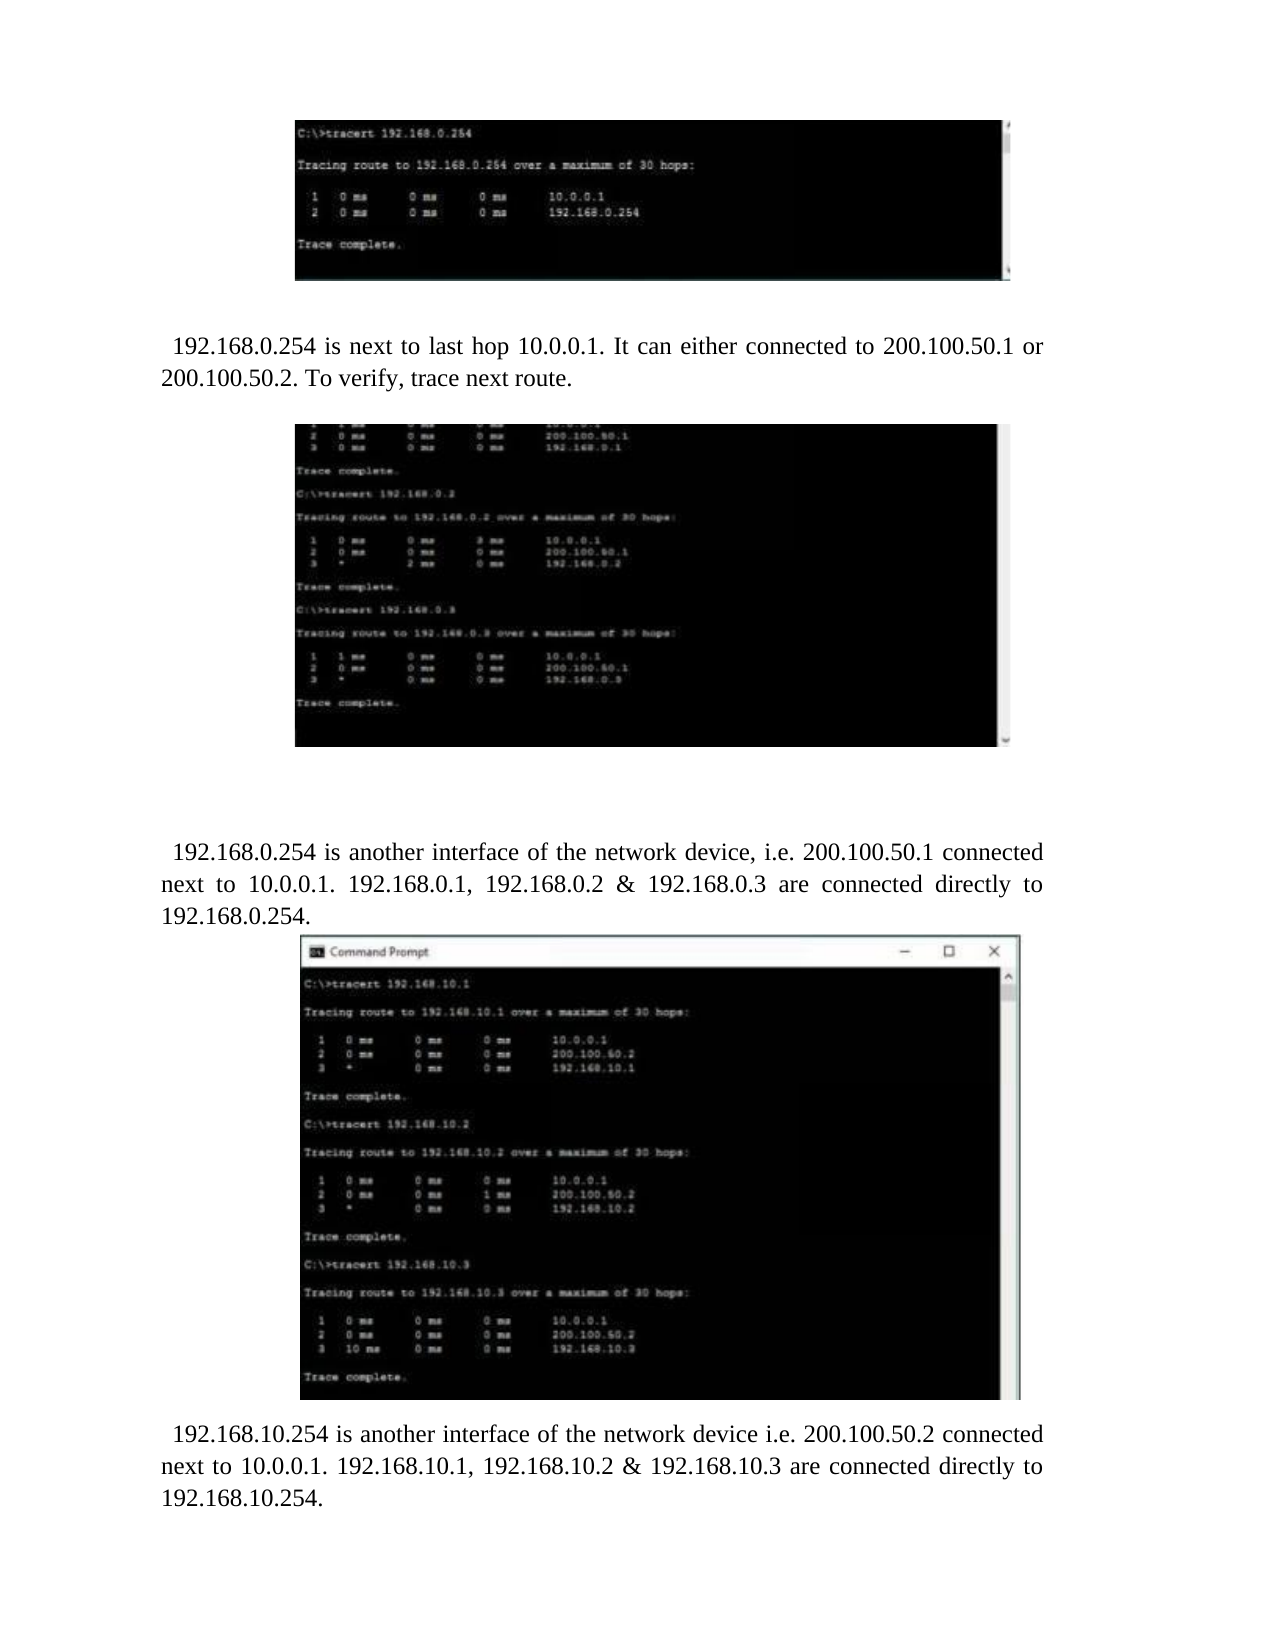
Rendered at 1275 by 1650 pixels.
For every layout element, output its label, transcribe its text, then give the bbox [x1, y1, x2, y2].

text 192.168.0.254 is next to last hop 10.0.0.1. It can either connected to 200.100.50.1 or 200.100.50.2. To verify, trace next route. [161, 331, 1044, 392]
text 192.168.0.254 is another interface of the network device, i.e. 200.100.50.1 connected next to 10.0.0.1. 192.168.0.1, 192.168.0.2 & 192.168.0.3 are connected directly to 192.168.0.254. [161, 837, 1044, 930]
text 192.168.10.254 is another interface of the network device i.e. 200.100.50.2 connected next to 10.0.0.1. 192.168.10.1, 192.168.10.2 & 192.168.10.3 are connected directly to 192.168.10.254. [161, 1419, 1044, 1512]
picture [294, 120, 1011, 281]
picture [300, 934, 1024, 1400]
picture [294, 424, 1011, 747]
